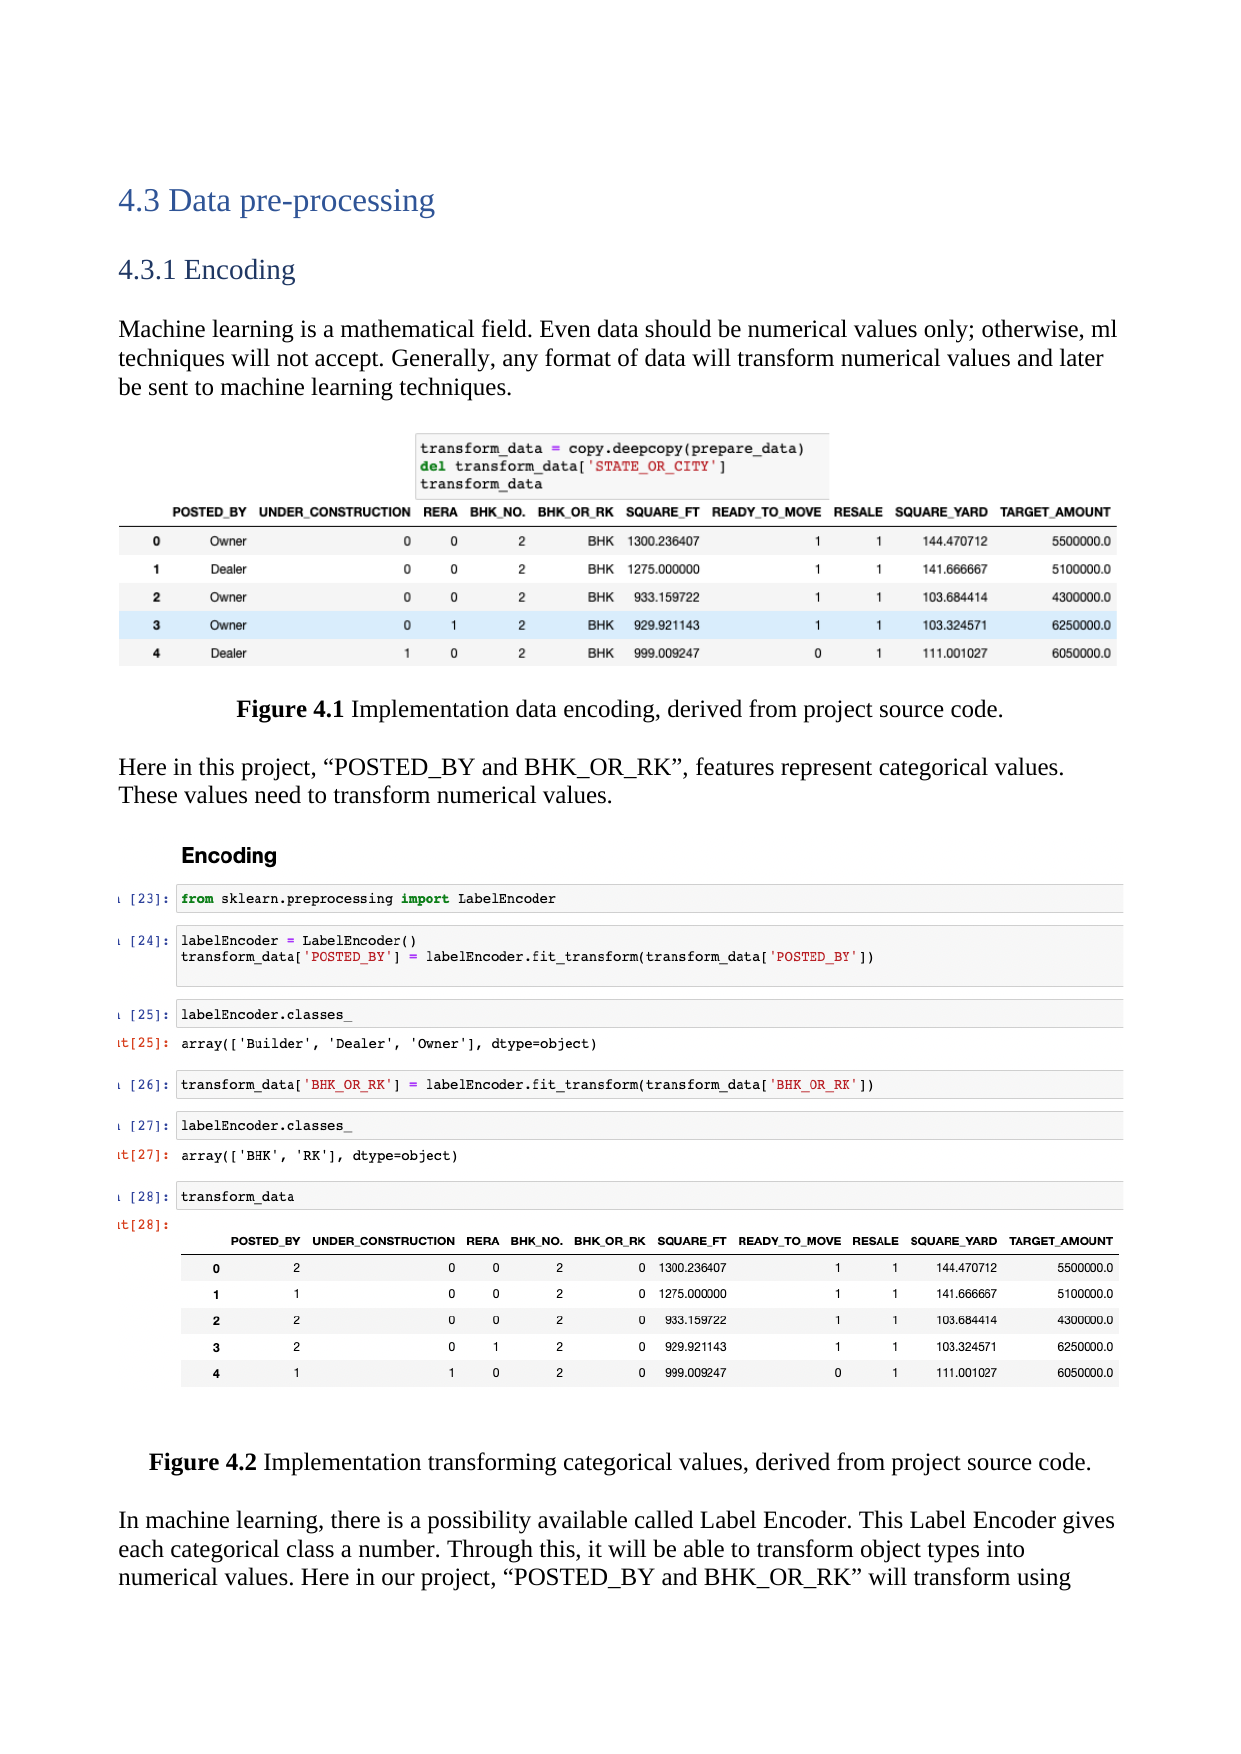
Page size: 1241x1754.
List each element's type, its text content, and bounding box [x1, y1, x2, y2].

picture [118, 429, 1123, 666]
subtitle 4.3 Data pre-processing [118, 181, 1122, 219]
text Machine learning is a mathematical field. Even data should be numerical values only; otherwise, ml techniques will not accept. Generally, any format of data will transform numerical values and later be sent to machine learning techniques. [118, 314, 1122, 400]
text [118, 1505, 1122, 1591]
text Here in this project, “POSTED_BY and BHK_OR_RK”, features represent categorical values. These values need to transform numerical values. [118, 752, 1122, 809]
text Figure 4.2 Implementation transforming categorical values, derived from project source code. [118, 1447, 1122, 1476]
subtitle 4.3.1 Encoding [118, 252, 1122, 285]
text Figure 4.1 Implementation data encoding, derived from project source code. [118, 694, 1122, 723]
picture [118, 837, 1124, 1390]
